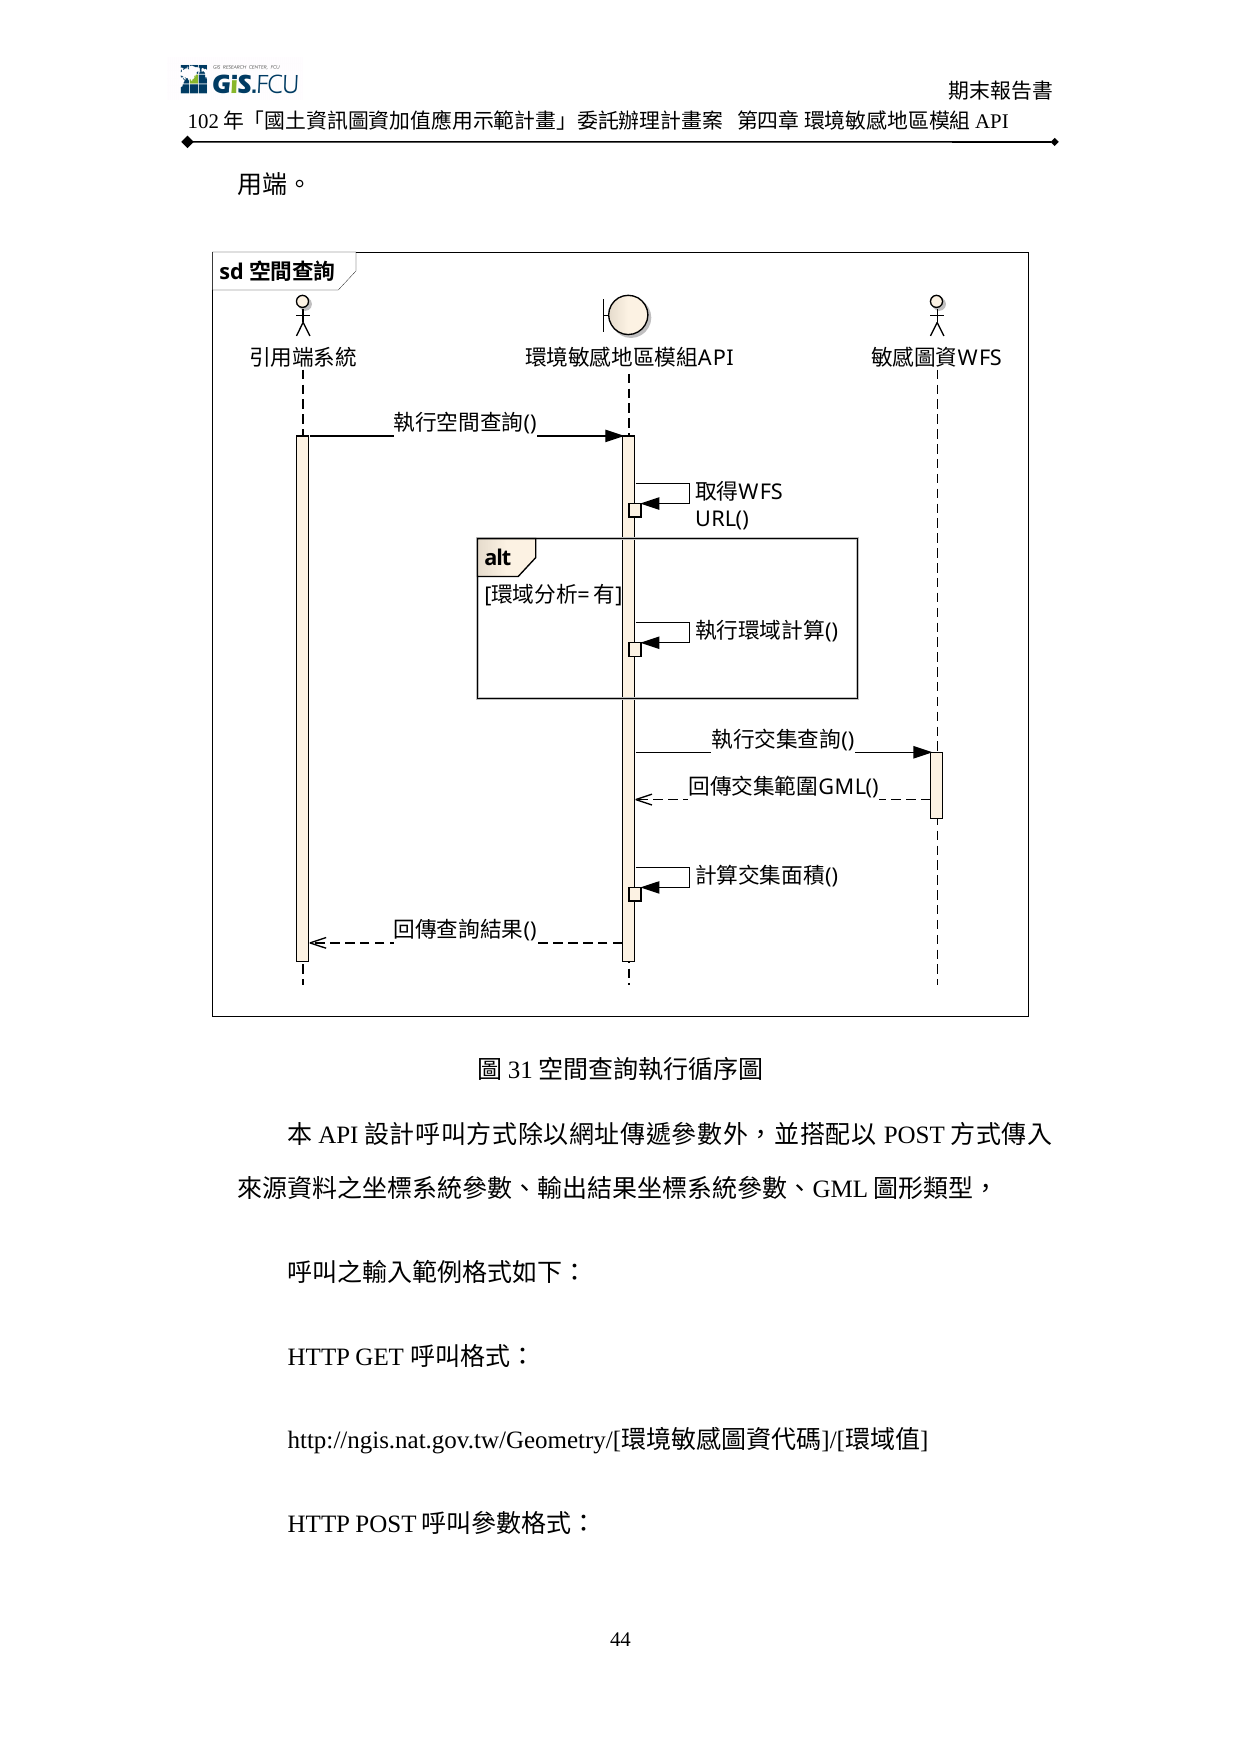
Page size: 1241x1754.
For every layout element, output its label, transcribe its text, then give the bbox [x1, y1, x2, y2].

text 呼叫之輸入範例格式如下： [237, 1252, 1053, 1289]
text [237, 164, 1053, 201]
text 圖 31 空間查詢執行循序圖 [187, 1049, 1053, 1085]
text http://ngis.nat.gov.tw/Geometry/[環境敏感圖資代碼]/[環域值] [237, 1419, 1053, 1456]
text HTTP POST呼叫參數格式： [237, 1503, 1053, 1539]
text 本API設計呼叫方式除以網址傳遞參數外，並搭配以POST方式傳入來源資料之坐標系統參數、輸出結果坐標系統參數、GML圖形類型， [237, 1114, 1053, 1205]
picture [167, 57, 304, 100]
text HTTP GET 呼叫格式： [237, 1336, 1053, 1372]
